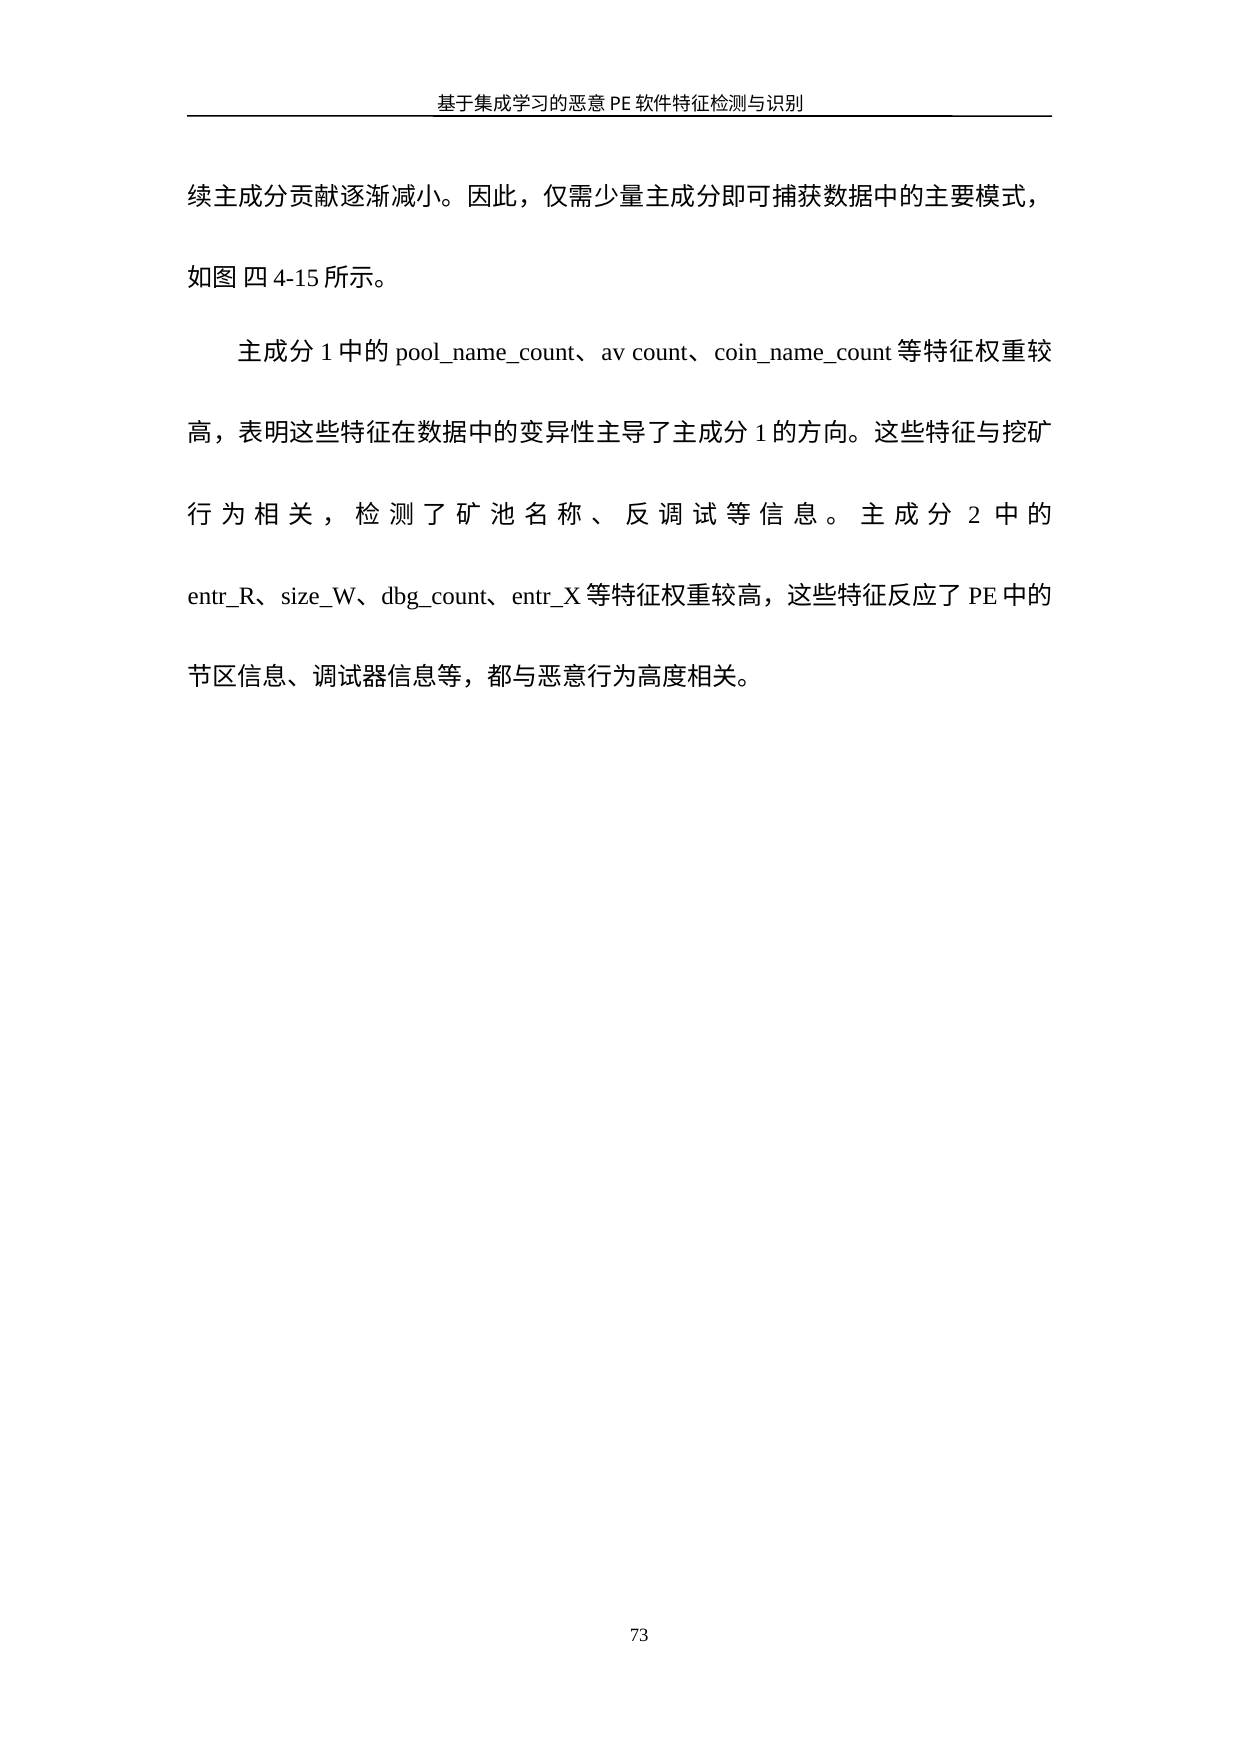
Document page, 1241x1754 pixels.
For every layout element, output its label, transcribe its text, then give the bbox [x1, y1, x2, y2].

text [187, 162, 1053, 308]
text 主成分1中的pool_name_count、av count、coin_name_count等特征权重较高，表明这些特征在数据中的变异性主导了主成分1的方向。这些特征与挖矿行为相关，检测了矿池名称、反调试等信息。主成分2中的entr_R、size_W、dbg_count、entr_X等特征权重较高，这些特征反应了PE中的节区信息、调试器信息等，都与恶意行为高度相关。 [187, 317, 1053, 707]
